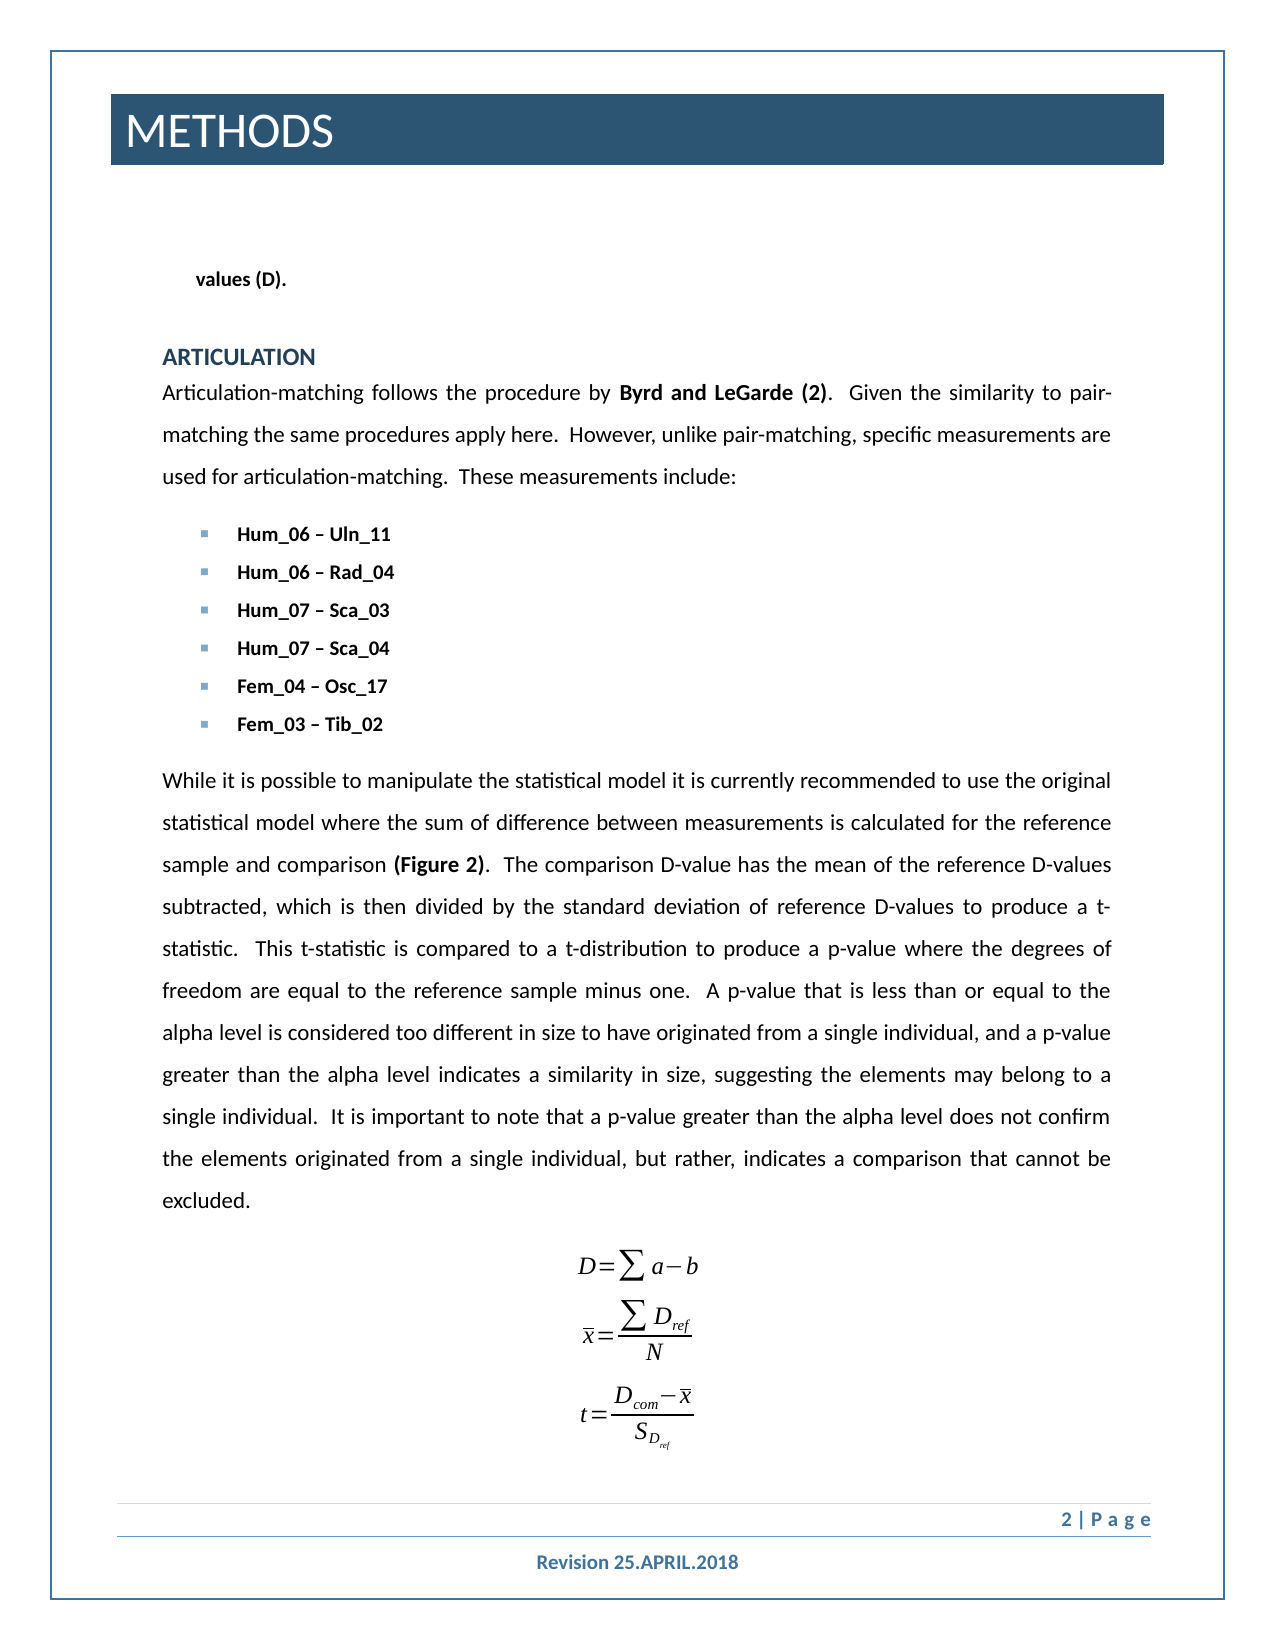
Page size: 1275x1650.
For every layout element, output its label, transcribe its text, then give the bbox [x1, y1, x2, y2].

list Hum_06 – Uln_11 [199, 521, 1113, 546]
list Hum_07 – Sca_04 [199, 635, 1113, 661]
list Hum_06 – Rad_04 [199, 559, 1113, 584]
table_cell [343, 1295, 932, 1377]
text While it is possible to manipulate the statistical model it is currently recommended to use the original statistical model where the sum of difference between measurements is calculated for the reference sample and comparison (Figure 2). The comparison D-value has the mean of the reference D-values subtracted, which is then divided by the standard deviation of reference D-values to produce a t-statistic. This t-statistic is compared to a t-distribution to produce a p-value where the degrees of freedom are equal to the reference sample minus one. A p-value that is less than or equal to the alpha level is considered too different in size to have originated from a single individual, and a p-value greater than the alpha level indicates a similarity in size, suggesting the elements may belong to a single individual. It is important to note that a p-value greater than the alpha level does not confirm the elements originated from a single individual, but rather, indicates a comparison that cannot be excluded. [162, 766, 1113, 1214]
list Fem_03 – Tib_02 [199, 712, 1113, 737]
list Hum_07 – Sca_03 [199, 597, 1113, 623]
text Articulation-matching follows the procedure by Byrd and LeGarde (2). Given the similarity to pair-matching the same procedures apply here. However, unlike pair-matching, specific measurements are used for articulation-matching. These measurements include: [162, 378, 1113, 490]
table_header [343, 1245, 932, 1295]
subtitle articulation [162, 342, 1113, 372]
table_cell [343, 1377, 932, 1462]
list Fem_04 – Osc_17 [199, 673, 1113, 699]
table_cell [181, 263, 1099, 304]
